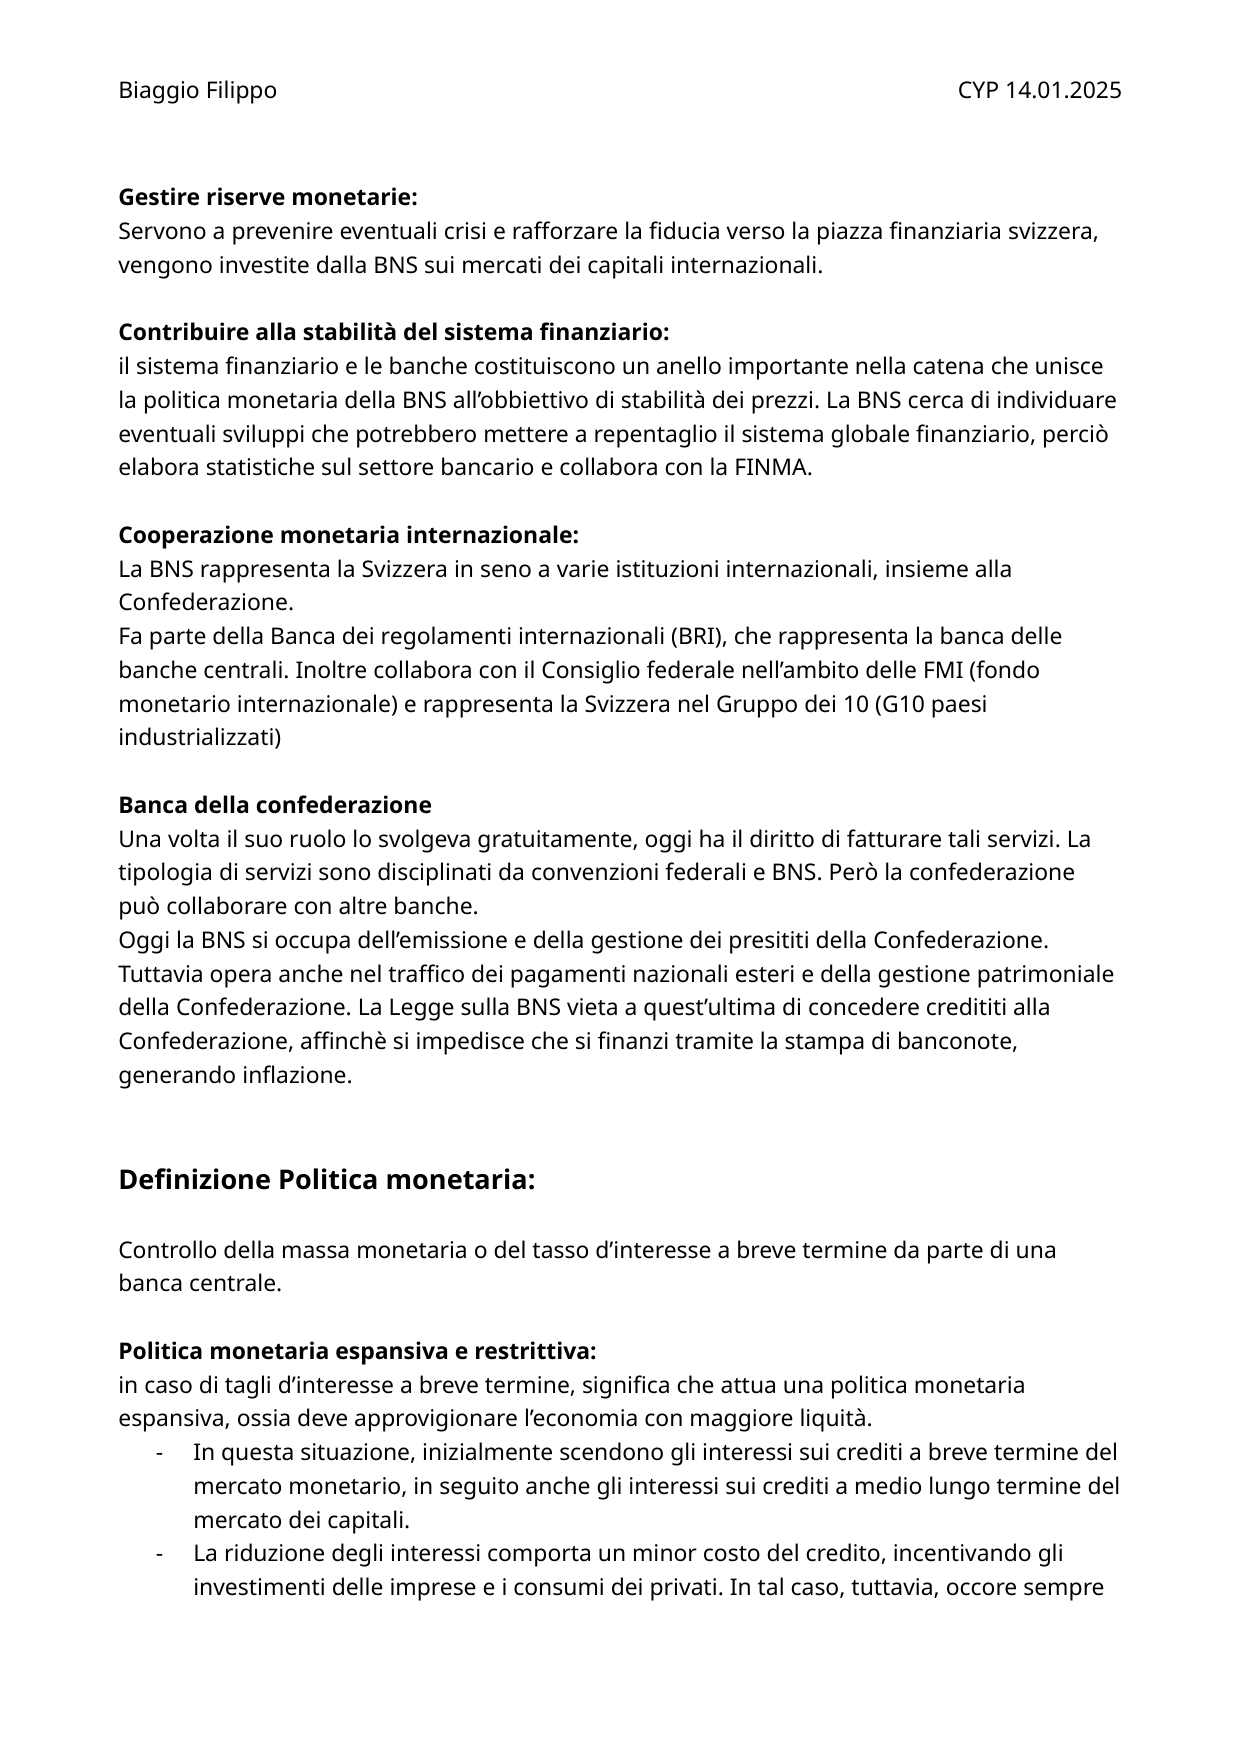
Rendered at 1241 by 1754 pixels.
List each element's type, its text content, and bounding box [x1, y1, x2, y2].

text Cooperazione monetaria internazionale: La BNS rappresenta la Svizzera in seno a varie istituzioni internazionali, insieme alla Confederazione. [118, 519, 1122, 618]
text Controllo della massa monetaria o del tasso d’interesse a breve termine da parte di una banca centrale. [118, 1234, 1122, 1299]
list In questa situazione, inizialmente scendono gli interessi sui crediti a breve termine del mercato monetario, in seguito anche gli interessi sui crediti a medio lungo termine del mercato dei capitali. [156, 1436, 1122, 1535]
text Politica monetaria espansiva e restrittiva: [118, 1335, 1122, 1366]
text Fa parte della Banca dei regolamenti internazionali (BRI), che rappresenta la banca delle banche centrali. Inoltre collabora con il Consiglio federale nell’ambito delle FMI (fondo monetario internazionale) e rappresenta la Svizzera nel Gruppo dei 10 (G10 paesi industrializzati) [118, 620, 1122, 753]
text in caso di tagli d’interesse a breve termine, significa che attua una politica monetaria espansiva, ossia deve approvigionare l’economia con maggiore liquità. [118, 1369, 1122, 1434]
text Banca della confederazione [118, 789, 1122, 820]
text Una volta il suo ruolo lo svolgeva gratuitamente, oggi ha il diritto di fatturare tali servizi. La tipologia di servizi sono disciplinati da convenzioni federali e BNS. Però la confederazione può collaborare con altre banche. [118, 823, 1122, 921]
text Oggi la BNS si occupa dell’emissione e della gestione dei presititi della Confederazione. Tuttavia opera anche nel traffico dei pagamenti nazionali esteri e della gestione patrimoniale della Confederazione. La Legge sulla BNS vieta a quest’ultima di concedere credititi alla Confederazione, affinchè si impedisce che si finanzi tramite la stampa di banconote, generando inflazione. [118, 924, 1122, 1090]
text Definizione Politica monetaria: [118, 1160, 1122, 1197]
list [156, 1537, 1122, 1602]
text Gestire riserve monetarie: [118, 181, 1122, 213]
text Servono a prevenire eventuali crisi e rafforzare la fiducia verso la piazza finanziaria svizzera, vengono investite dalla BNS sui mercati dei capitali internazionali. [118, 215, 1122, 280]
text Contribuire alla stabilità del sistema finanziario: [118, 316, 1122, 348]
text il sistema finanziario e le banche costituiscono un anello importante nella catena che unisce la politica monetaria della BNS all’obbiettivo di stabilità dei prezzi. La BNS cerca di individuare eventuali sviluppi che potrebbero mettere a repentaglio il sistema globale finanziario, perciò elabora statistiche sul settore bancario e collabora con la FINMA. [118, 350, 1122, 483]
